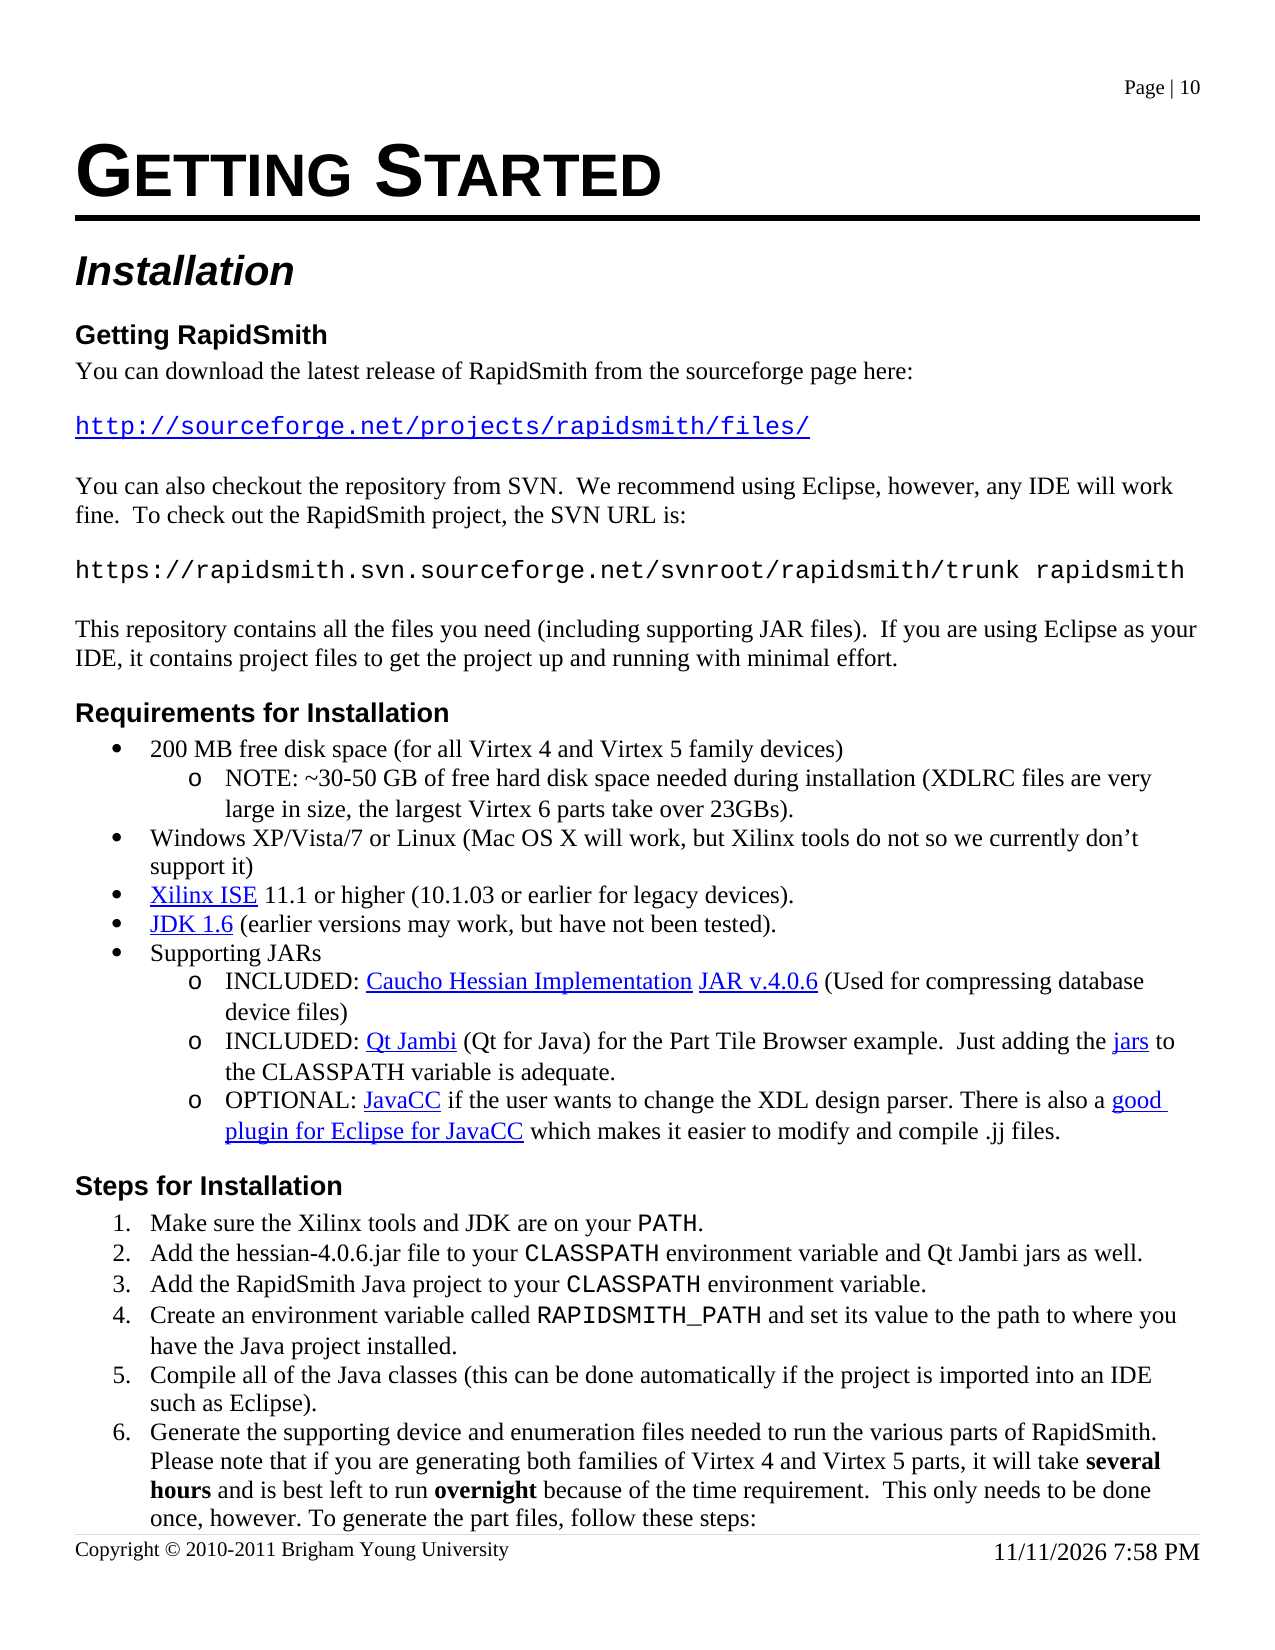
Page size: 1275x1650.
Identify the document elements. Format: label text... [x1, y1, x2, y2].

list INCLUDED: Caucho Hessian Implementation JAR v.4.0.6 (Used for compressing database device files) [187, 966, 1200, 1026]
text This repository contains all the files you need (including supporting JAR files). If you are using Eclipse as your IDE, it contains project files to get the project up and running with minimal effort. [75, 614, 1200, 672]
list INCLUDED: Qt Jambi (Qt for Java) for the Part Tile Browser example. Just adding the jars to the CLASSPATH variable is adequate. [187, 1026, 1200, 1086]
subtitle Getting Started [75, 126, 1200, 215]
list Make sure the Xilinx tools and JDK are on your PATH. [112, 1208, 1200, 1238]
subtitle Getting RapidSmith [75, 319, 1200, 350]
text You can download the latest release of RapidSmith from the sourceforge page here: [75, 356, 1200, 385]
list Windows XP/Vista/7 or Linux (Mac OS X will work, but Xilinx tools do not so we currently don’t support it) [112, 823, 1200, 880]
list Xilinx ISE 11.1 or higher (10.1.03 or earlier for legacy devices). [112, 880, 1200, 909]
list JDK 1.6 (earlier versions may work, but have not been tested). [112, 909, 1200, 938]
subtitle Installation [75, 246, 1200, 294]
list 200 MB free disk space (for all Virtex 4 and Virtex 5 family devices) [112, 734, 1200, 763]
subtitle Requirements for Installation [75, 697, 1200, 728]
list Create an environment variable called RAPIDSMITH_PATH and set its value to the path to where you have the Java project installed. [112, 1300, 1200, 1360]
list Add the hessian-4.0.6.jar file to your CLASSPATH environment variable and Qt Jambi jars as well. [112, 1238, 1200, 1269]
list Generate the supporting device and enumeration files needed to run the various parts of RapidSmith. Please note that if you are generating both families of Virtex 4 and Virtex 5 parts, it will take several hours and is best left to run overnight because of the time requirement. This only needs to be done once, however. To generate the part files, follow these steps: [112, 1417, 1200, 1532]
subtitle Steps for Installation [75, 1170, 1200, 1201]
text http://sourceforge.net/projects/rapidsmith/files/ [75, 414, 1200, 442]
list OPTIONAL: JavaCC if the user wants to change the XDL design parser. There is also a good plugin for Eclipse for JavaCC which makes it easier to modify and compile .jj files. [187, 1086, 1200, 1145]
list Supporting JARs [112, 938, 1200, 966]
text You can also checkout the repository from SVN. We recommend using Eclipse, however, any IDE will work fine. To check out the RapidSmith project, the SVN URL is: [75, 471, 1200, 528]
text https://rapidsmith.svn.sourceforge.net/svnroot/rapidsmith/trunk rapidsmith [75, 557, 1200, 586]
list Compile all of the Java classes (this can be done automatically if the project is imported into an IDE such as Eclipse). [112, 1360, 1200, 1417]
list Add the RapidSmith Java project to your CLASSPATH environment variable. [112, 1269, 1200, 1300]
list NOTE: ~30-50 GB of free hard disk space needed during installation (XDLRC files are very large in size, the largest Virtex 6 parts take over 23GBs). [187, 763, 1200, 823]
